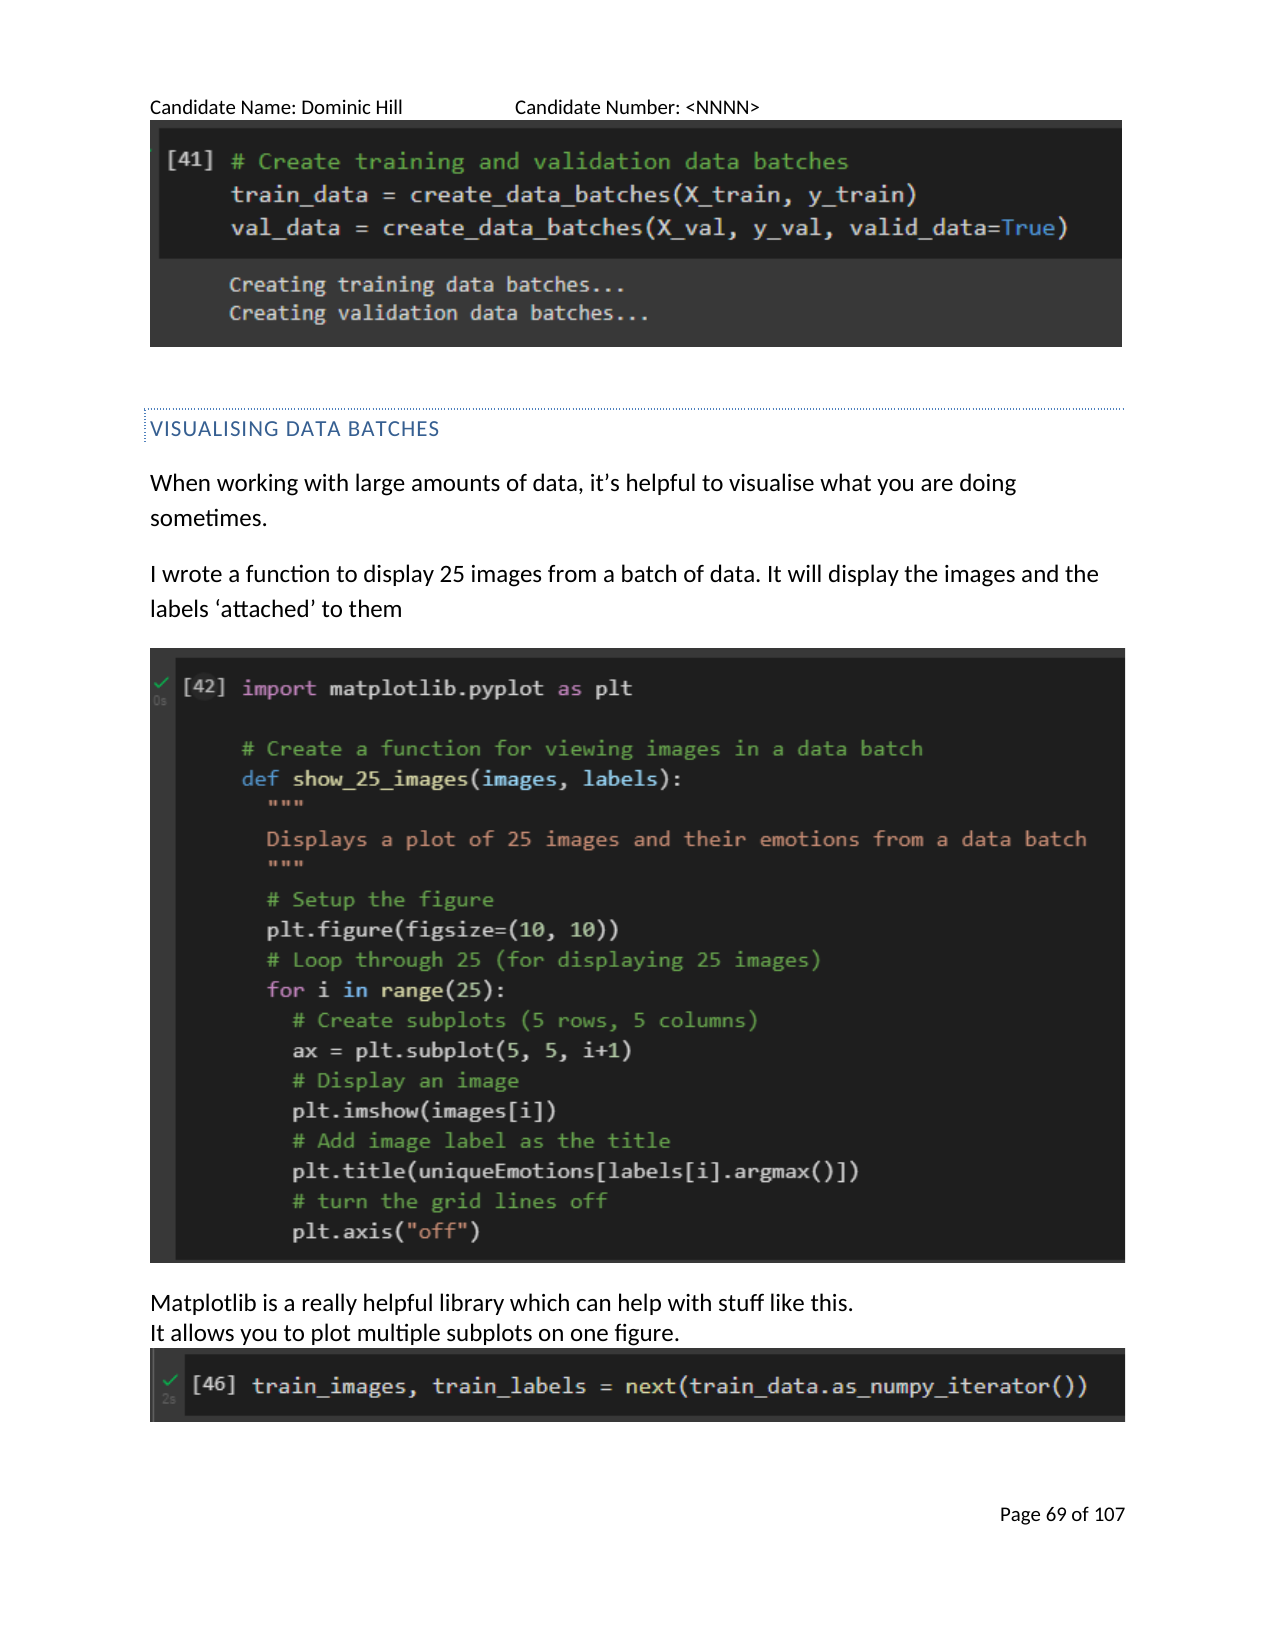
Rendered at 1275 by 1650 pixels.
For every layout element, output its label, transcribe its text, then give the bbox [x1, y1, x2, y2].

picture [150, 1348, 1125, 1422]
text Matplotlib is a really helpful library which can help with stuff like this. [150, 1287, 1125, 1317]
text When working with large amounts of data, it’s helpful to visualise what you are doing sometimes. [150, 467, 1125, 533]
picture [150, 648, 1125, 1263]
picture [150, 120, 1122, 347]
text It allows you to plot multiple subplots on one figure. [150, 1317, 1125, 1348]
text I wrote a function to display 25 images from a batch of data. It will display the images and the labels ‘attached’ to them [150, 558, 1125, 623]
subtitle Visualising data batches [144, 408, 1125, 442]
